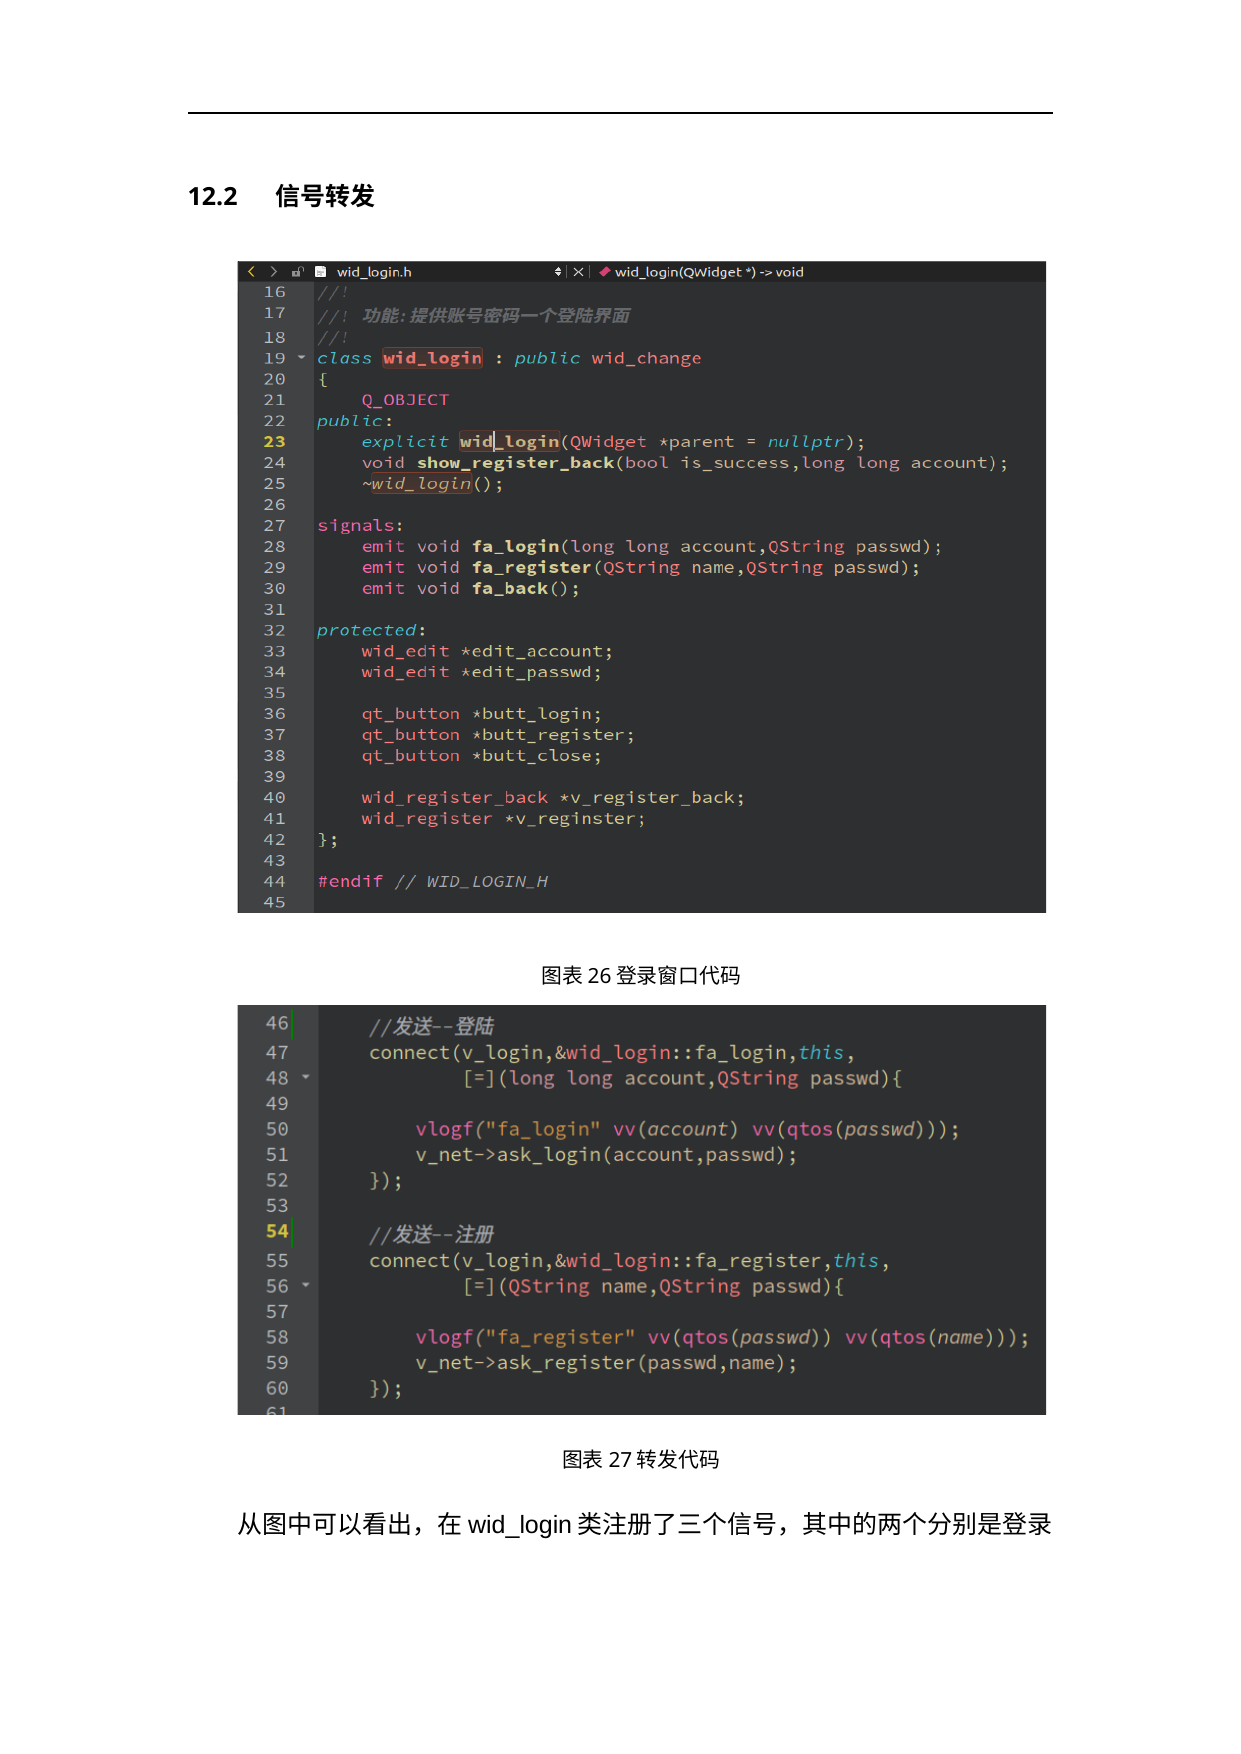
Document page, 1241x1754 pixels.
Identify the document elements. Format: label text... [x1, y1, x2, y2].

picture [237, 1005, 1047, 1415]
picture [237, 261, 1047, 913]
subtitle 信号转发 [187, 162, 1053, 227]
text 图表 26 登录窗口代码 [187, 958, 1053, 991]
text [187, 1490, 1053, 1555]
text 图表 27 转发代码 [187, 1443, 1053, 1475]
